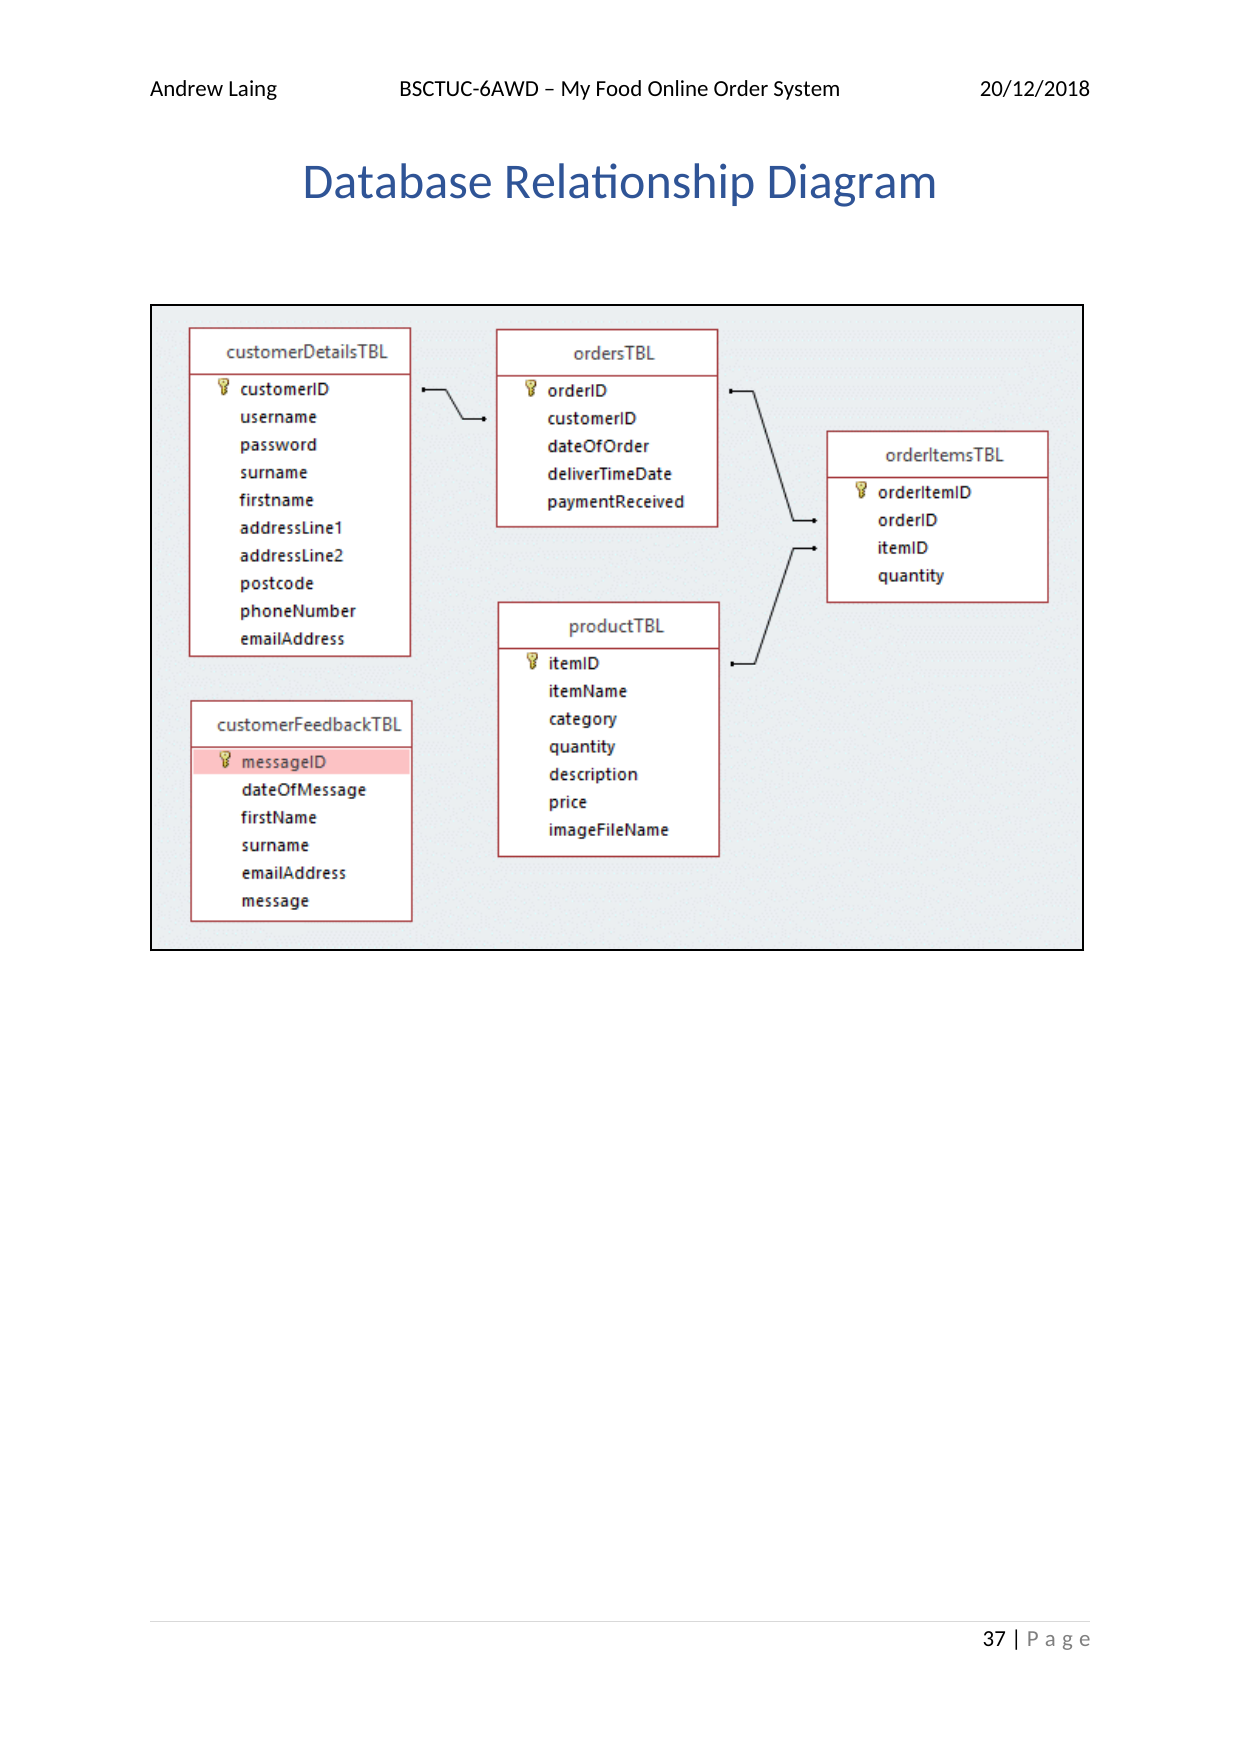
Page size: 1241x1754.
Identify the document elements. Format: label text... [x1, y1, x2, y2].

text Database Relationship Diagram [150, 150, 1090, 211]
picture [152, 306, 1082, 949]
